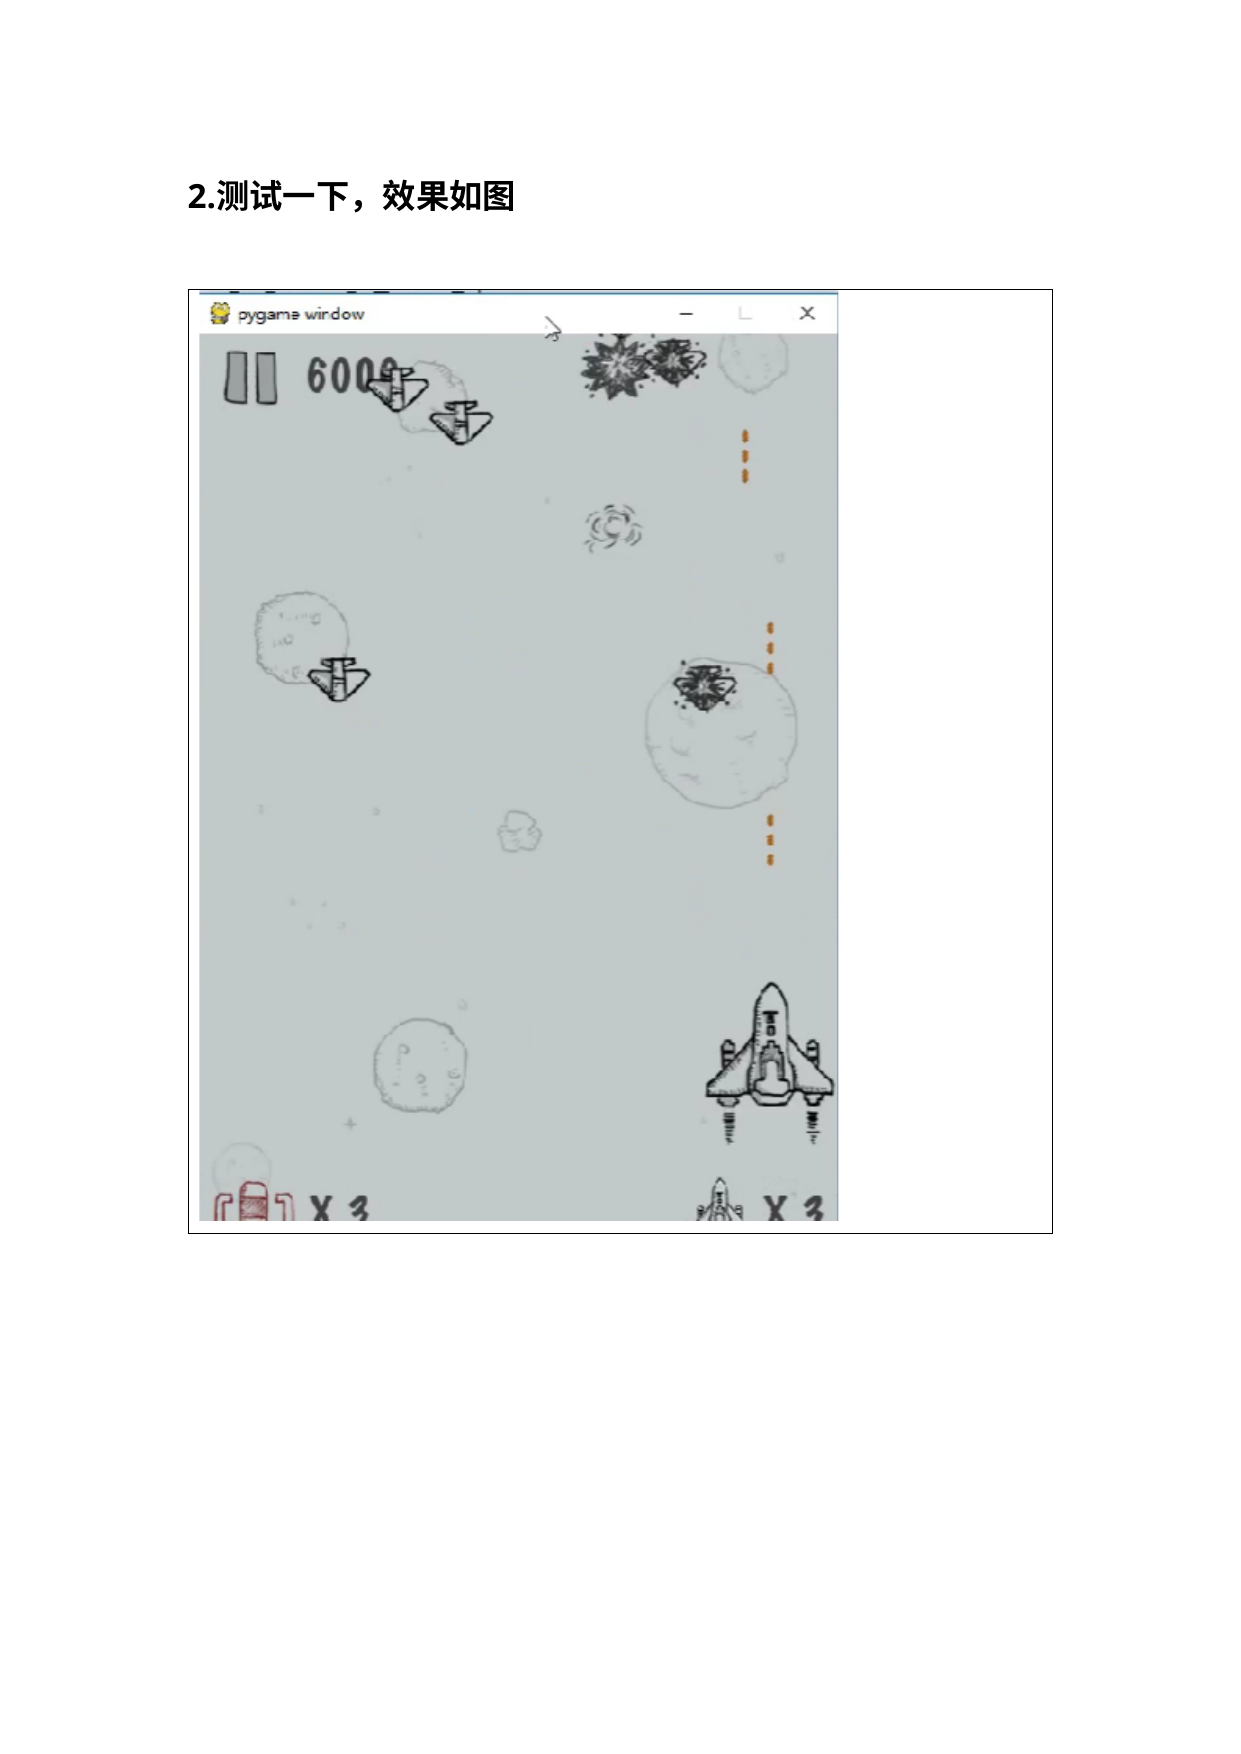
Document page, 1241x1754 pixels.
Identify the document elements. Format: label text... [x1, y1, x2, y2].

table_header [189, 290, 1052, 1233]
subtitle 2.测试一下，效果如图 [187, 162, 1053, 227]
picture [199, 290, 839, 1221]
